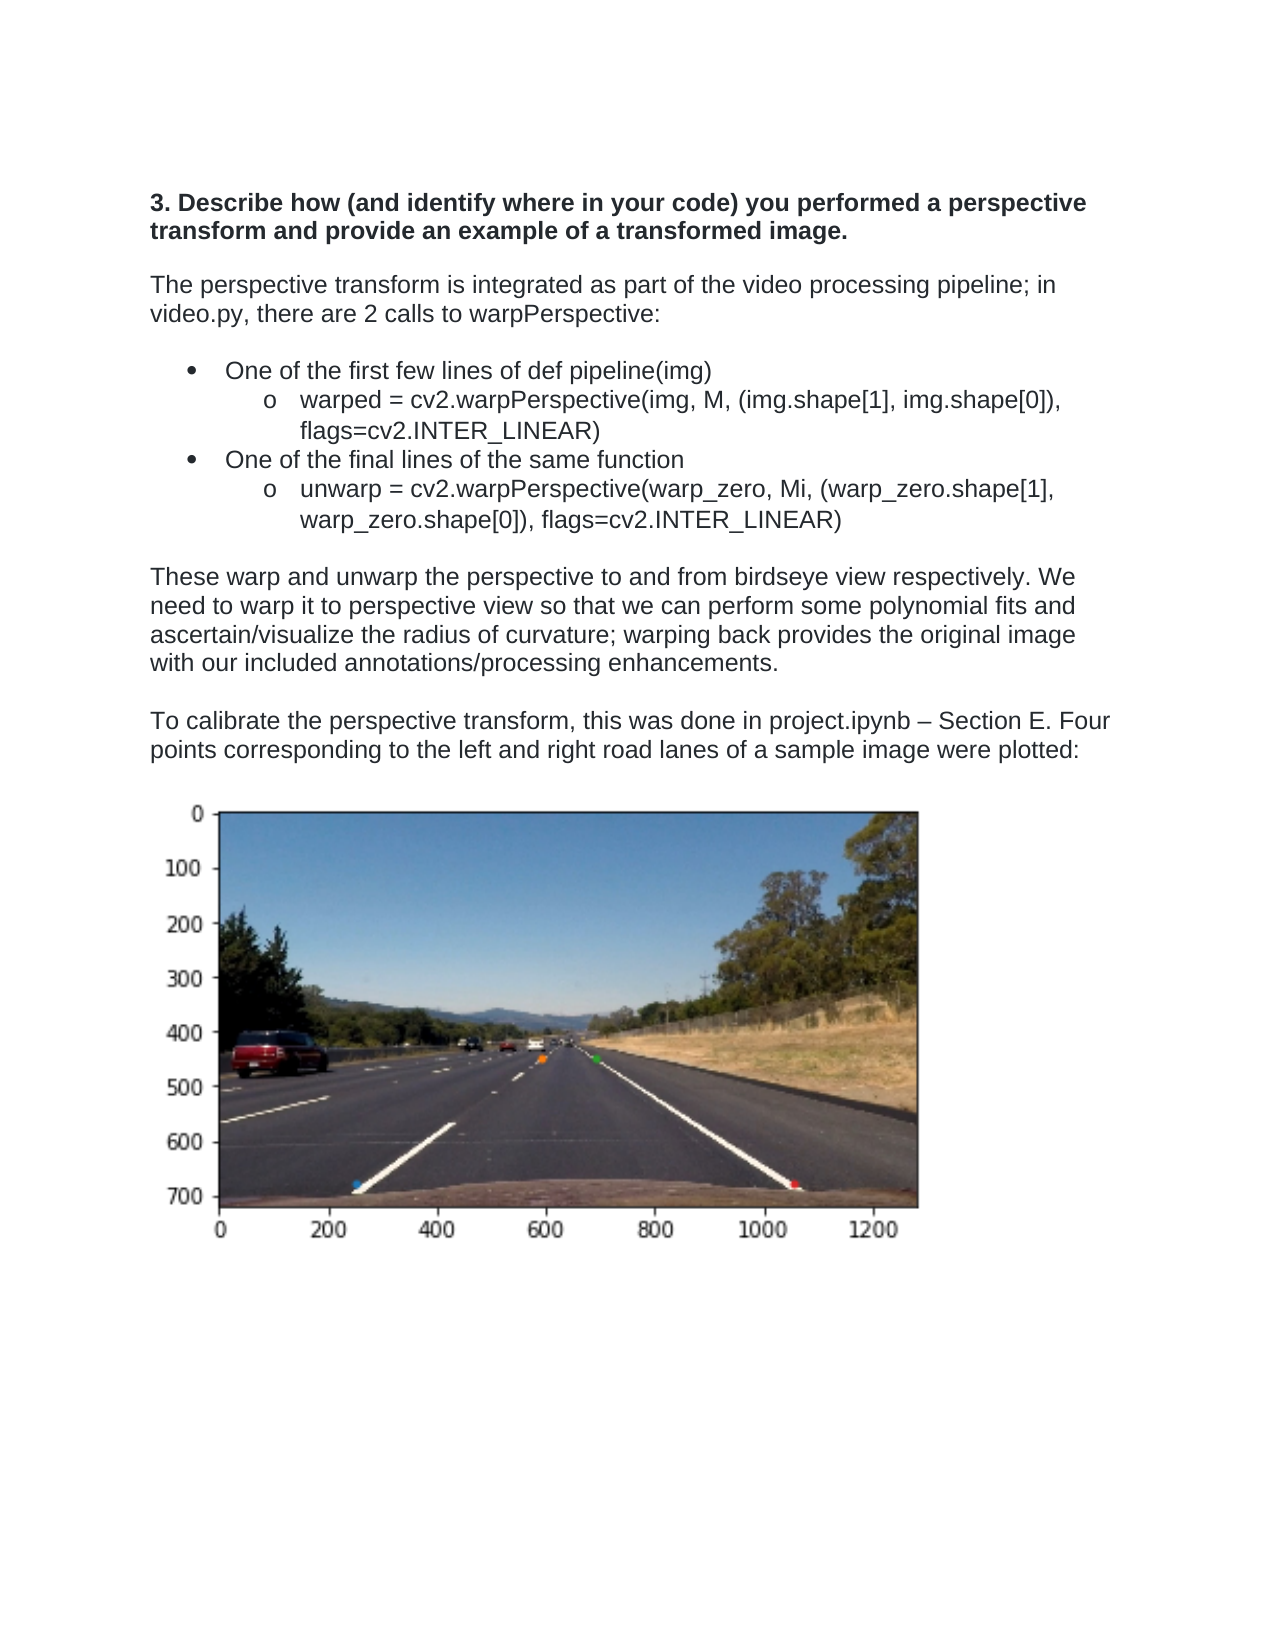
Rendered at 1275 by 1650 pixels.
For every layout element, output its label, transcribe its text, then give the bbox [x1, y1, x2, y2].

list One of the first few lines of def pipeline(img) [187, 356, 1125, 385]
text The perspective transform is integrated as part of the video processing pipeline; in video.py, there are 2 calls to warpPerspective: [150, 270, 1125, 327]
list warped = cv2.warpPerspective(img, M, (img.shape[1], img.shape[0]), flags=cv2.INTER_LINEAR) [262, 385, 1125, 445]
picture [150, 792, 938, 1257]
text To calibrate the perspective transform, this was done in project.ipynb – Section E. Four points corresponding to the left and right road lanes of a sample image were plotted: [150, 706, 1125, 763]
text These warp and unwarp the perspective to and from birdseye view respectively. We need to warp it to perspective view so that we can perform some polynomial fits and ascertain/visualize the radius of curvature; warping back provides the original image with our included annotations/processing enhancements. [150, 562, 1125, 677]
list unwarp = cv2.warpPerspective(warp_zero, Mi, (warp_zero.shape[1], warp_zero.shape[0]), flags=cv2.INTER_LINEAR) [262, 474, 1125, 533]
list One of the final lines of the same function [187, 445, 1125, 474]
subtitle 3. Describe how (and identify where in your code) you performed a perspective transform and provide an example of a transformed image. [150, 187, 1125, 245]
